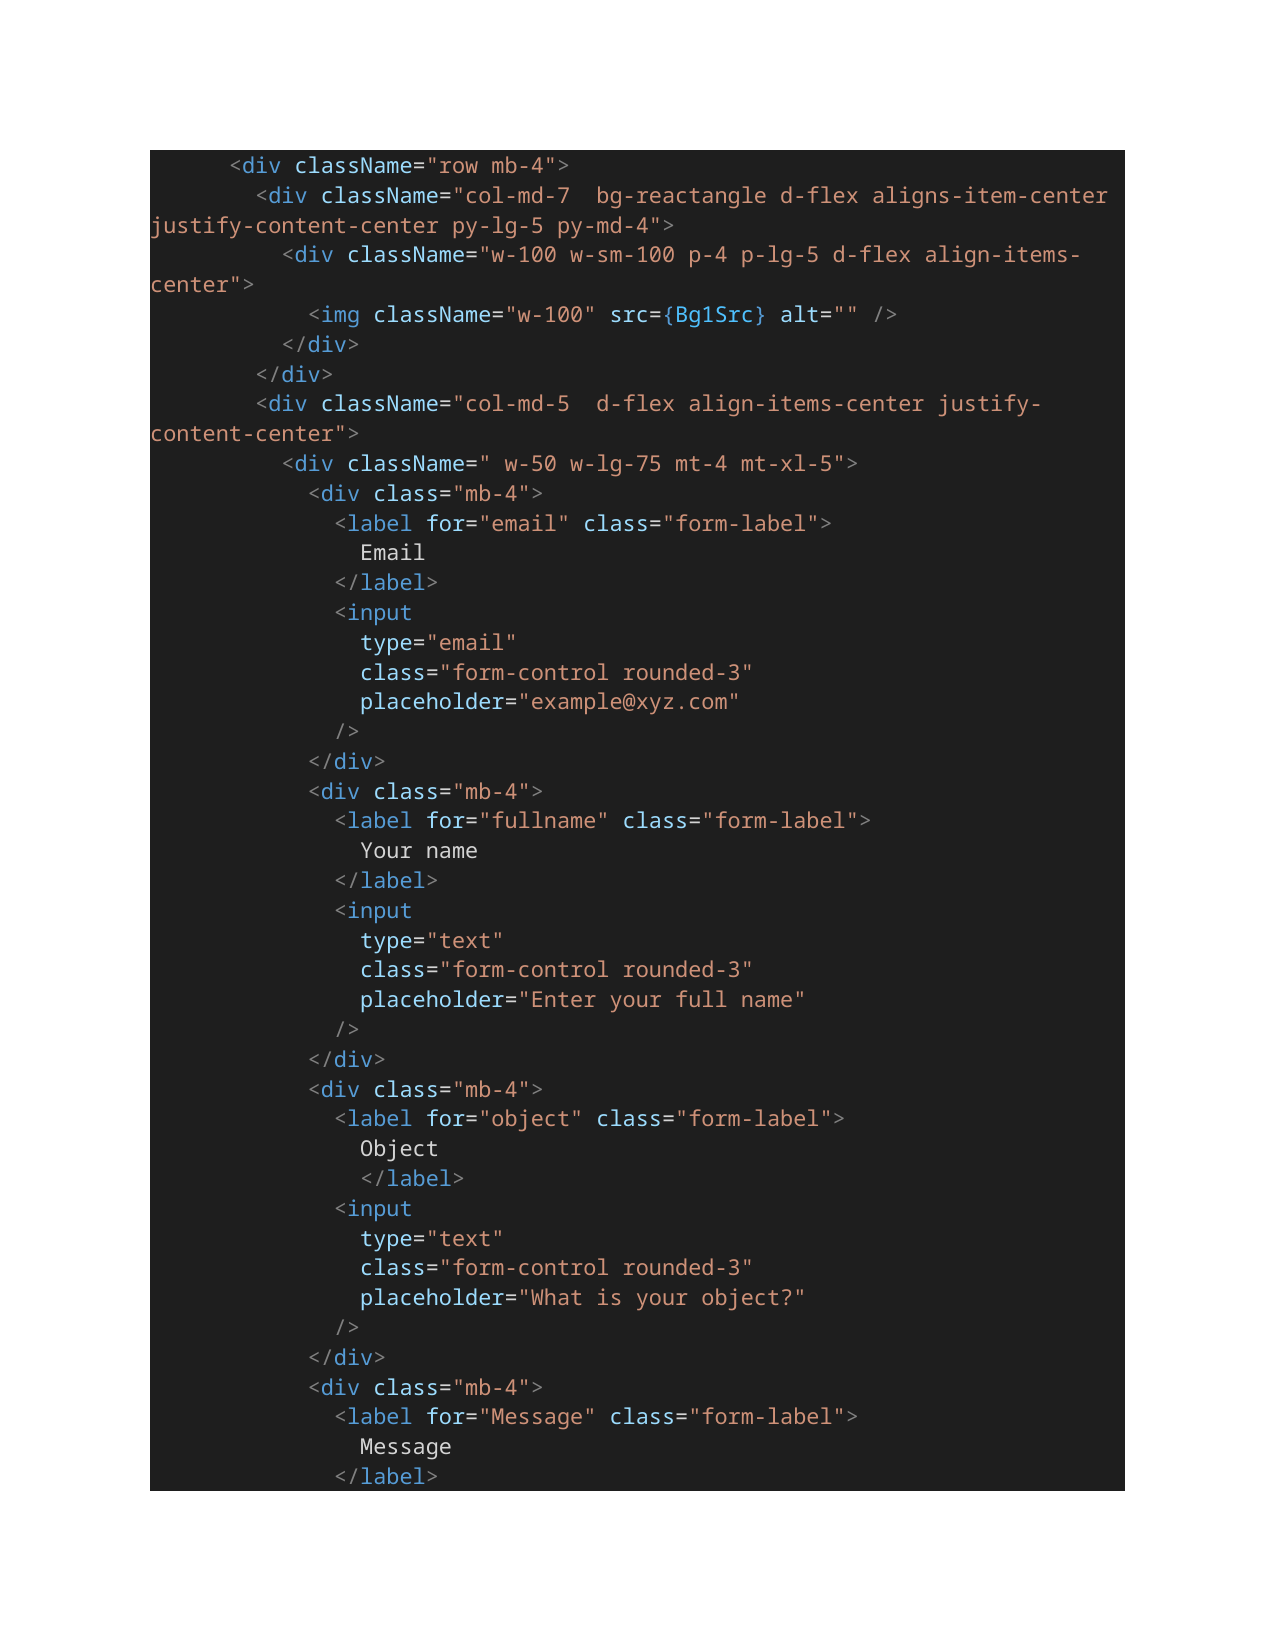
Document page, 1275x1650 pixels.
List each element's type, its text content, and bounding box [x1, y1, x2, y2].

text <div className="w-100 w-sm-100 p-4 p-lg-5 d-flex align-items-center"> [150, 239, 1125, 299]
text </div> [150, 1044, 1125, 1073]
text <div class="mb-4"> [150, 1073, 1125, 1103]
text <label for="fullname" class="form-label"> [150, 805, 1125, 835]
text </div> [150, 358, 1125, 388]
text Your name [150, 835, 1125, 865]
text <div className="col-md-5 d-flex align-items-center justify-content-center"> [150, 388, 1125, 448]
text <label for="email" class="form-label"> [150, 507, 1125, 537]
text type="text" [150, 924, 1125, 954]
text </label> [150, 1461, 1125, 1491]
text placeholder="What is your object?" [150, 1282, 1125, 1312]
text <label for="Message" class="form-label"> [150, 1401, 1125, 1431]
text placeholder="example@xyz.com" [150, 686, 1125, 716]
text </div> [150, 1342, 1125, 1371]
text type="text" [150, 1222, 1125, 1252]
text class="form-control rounded-3" [150, 1252, 1125, 1282]
text </div> [150, 329, 1125, 358]
text Object [150, 1133, 1125, 1163]
text type="email" [150, 627, 1125, 656]
text /> [150, 716, 1125, 746]
text <div className="row mb-4"> [150, 150, 1125, 180]
text /> [150, 1014, 1125, 1044]
text <div class="mb-4"> [150, 1371, 1125, 1401]
text </div> [150, 746, 1125, 776]
text <input [150, 597, 1125, 627]
text </label> [150, 567, 1125, 597]
text <div className=" w-50 w-lg-75 mt-4 mt-xl-5"> [150, 448, 1125, 478]
text <div className="col-md-7 bg-reactangle d-flex aligns-item-center justify-content-center py-lg-5 py-md-4"> [150, 180, 1125, 239]
text <img className="w-100" src={Bg1Src} alt="" /> [150, 299, 1125, 329]
text placeholder="Enter your full name" [150, 984, 1125, 1014]
text Message [150, 1431, 1125, 1461]
text class="form-control rounded-3" [150, 954, 1125, 984]
text </label> [150, 1163, 1125, 1193]
text /> [150, 1312, 1125, 1342]
text Email [150, 537, 1125, 567]
text class="form-control rounded-3" [150, 656, 1125, 686]
text <div class="mb-4"> [150, 478, 1125, 507]
text <input [150, 895, 1125, 924]
text <div class="mb-4"> [150, 776, 1125, 805]
text <label for="object" class="form-label"> [150, 1103, 1125, 1133]
text </label> [150, 865, 1125, 895]
text <input [150, 1193, 1125, 1222]
